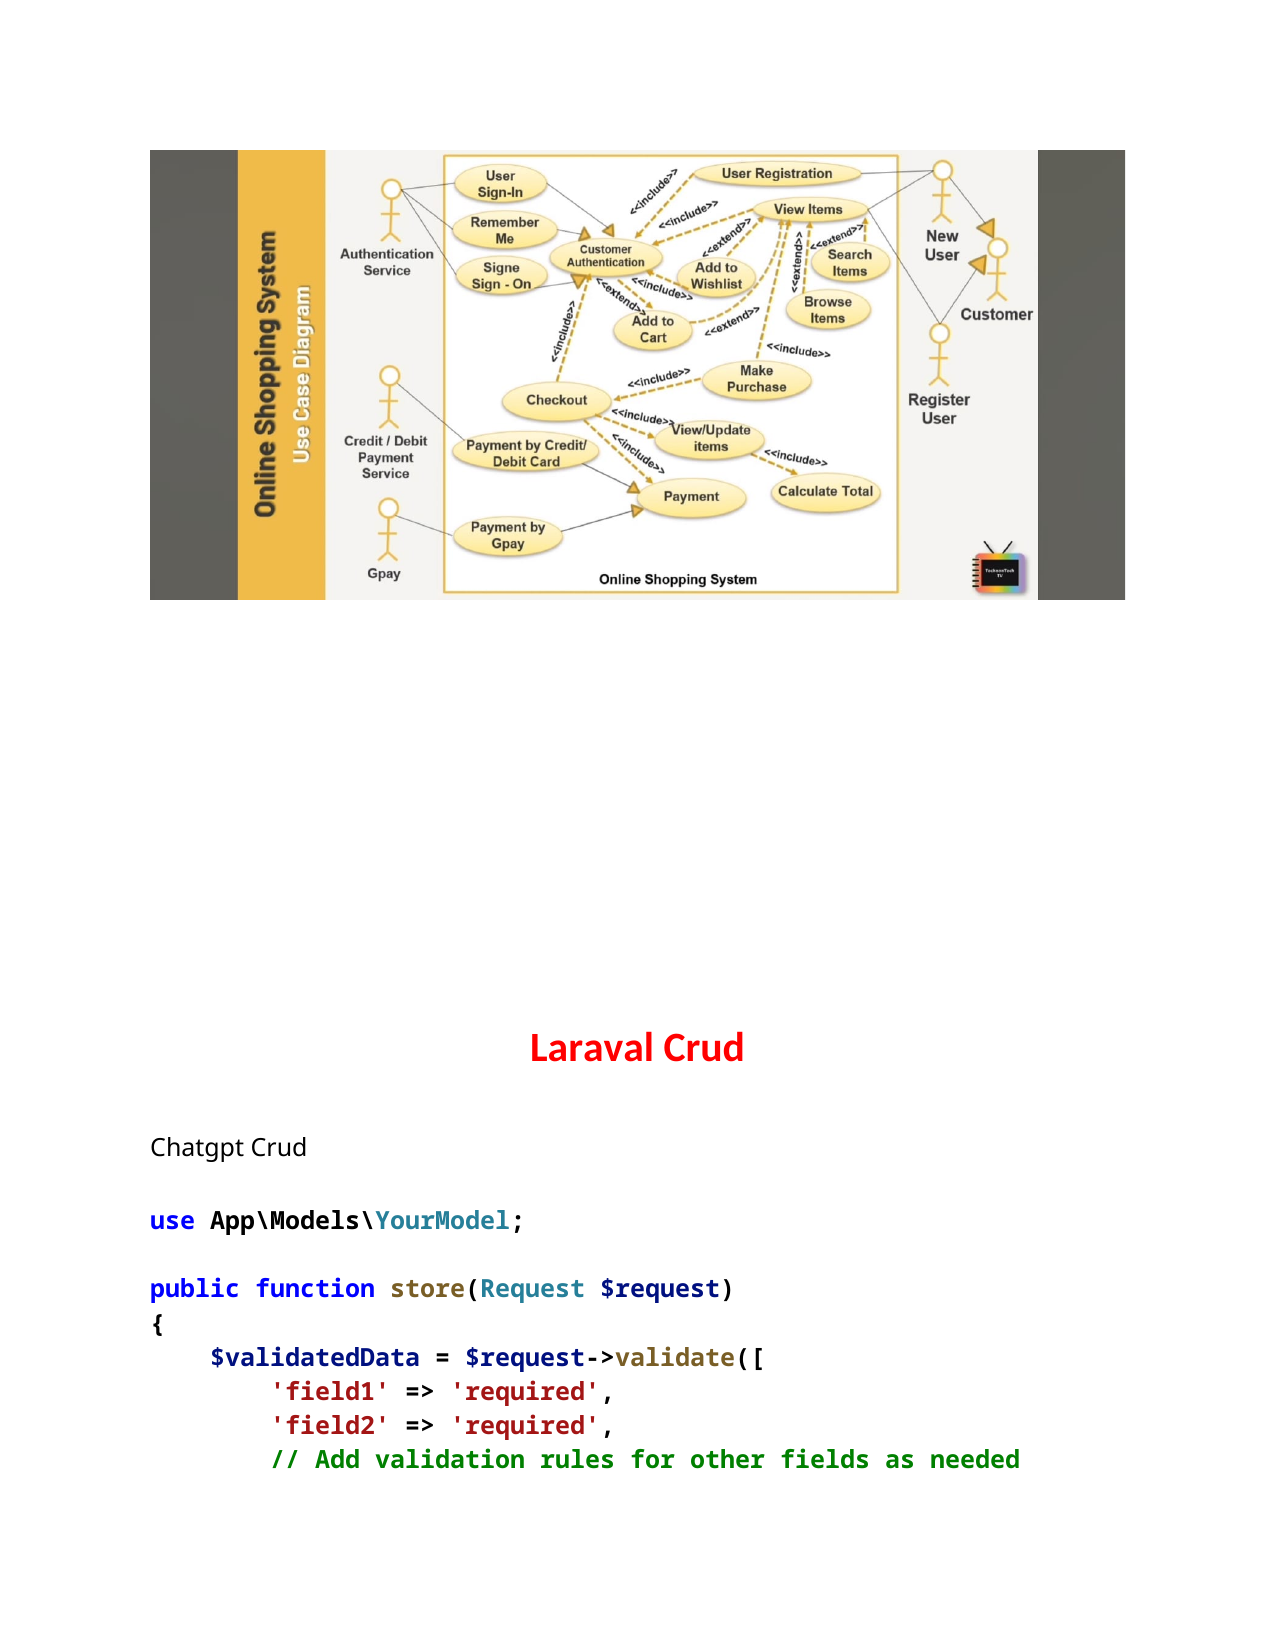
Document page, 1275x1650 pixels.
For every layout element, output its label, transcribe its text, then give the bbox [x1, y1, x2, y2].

text 'field2' => 'required', [150, 1407, 1125, 1441]
text { [150, 1305, 1125, 1339]
text // Add validation rules for other fields as needed [150, 1441, 1125, 1476]
text use App\Models\YourModel; [150, 1203, 1125, 1237]
picture [150, 150, 1125, 600]
text 'field1' => 'required', [150, 1373, 1125, 1407]
text public function store(Request $request) [150, 1271, 1125, 1305]
subtitle Chatgpt Crud [150, 1130, 1125, 1164]
text $validatedData = $request->validate([ [150, 1339, 1125, 1373]
text Laraval Crud [150, 1021, 1125, 1072]
